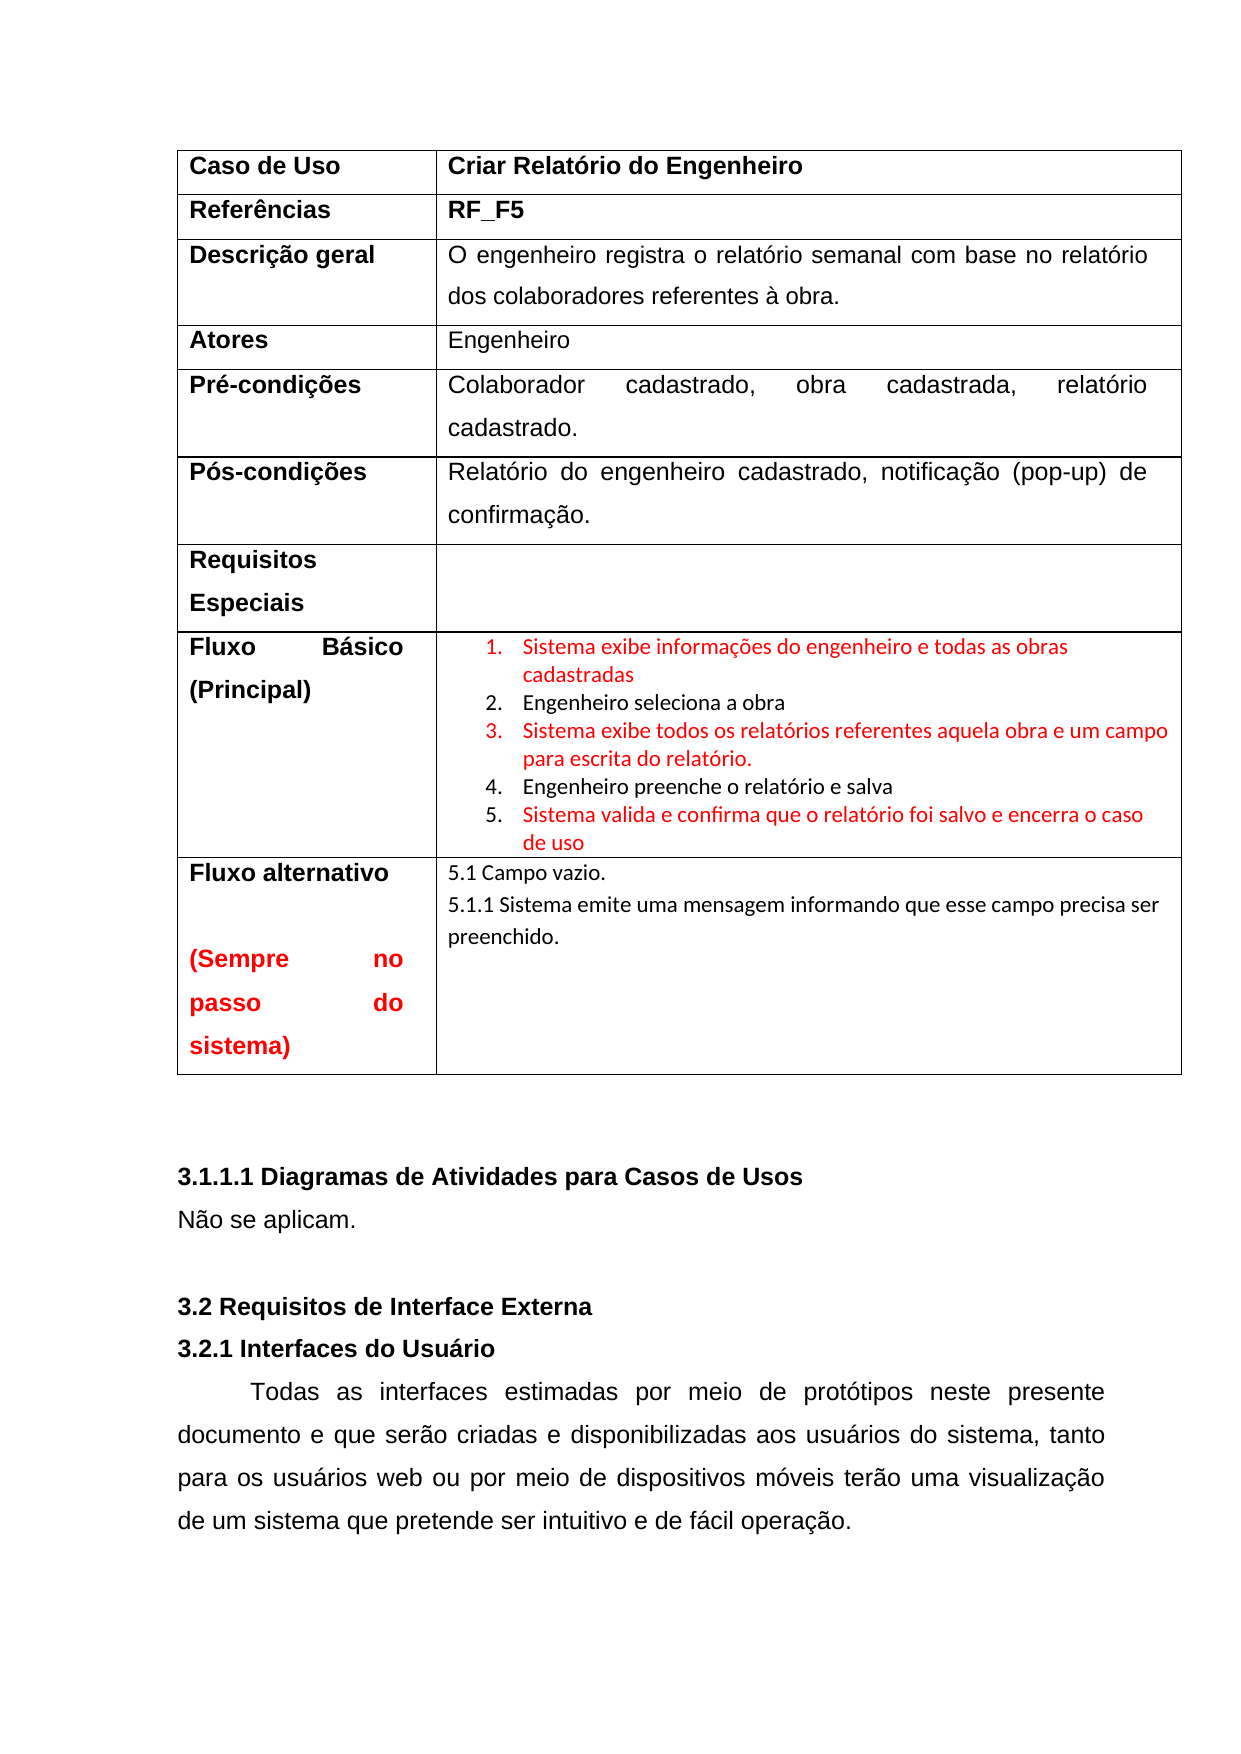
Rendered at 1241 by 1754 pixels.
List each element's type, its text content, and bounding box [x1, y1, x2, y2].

table_cell Atores [178, 326, 436, 369]
text Não se aplicam. [177, 1204, 1107, 1233]
table_cell Requisitos Especiais [178, 545, 436, 631]
table_cell 5.1 Campo vazio. 5.1.1 Sistema emite uma mensagem informando que esse campo precisa ser preenchido. [437, 858, 1181, 1074]
table_header Caso de Uso [178, 151, 436, 194]
table_cell Sistema exibe informações do engenheiro e todas as obras cadastradas Engenheiro seleciona a obra Sistema exibe todos os relatórios referentes aquela obra e um campo para escrita do relatório. Engenheiro preenche o relatório e salva Sistema valida e confirma que o relatório foi salvo e encerra o caso de uso [437, 633, 1181, 857]
table_cell Engenheiro [437, 326, 1181, 369]
table_cell Referências [178, 195, 436, 239]
table_cell Pós-condições [178, 458, 436, 544]
subtitle 3.2 Requisitos de Interface Externa [177, 1291, 1128, 1320]
table_cell Relatório do engenheiro cadastrado, notificação (pop-up) de confirmação. [437, 458, 1181, 544]
table_cell O engenheiro registra o relatório semanal com base no relatório dos colaboradores referentes à obra. [437, 240, 1181, 324]
table_header Criar Relatório do Engenheiro [437, 151, 1181, 194]
table_cell [437, 545, 1181, 631]
table_cell Fluxo alternativo (Sempre no passo do sistema) [178, 858, 436, 1074]
table_cell Descrição geral [178, 240, 436, 324]
subtitle 3.1.1.1 Diagramas de Atividades para Casos de Usos [177, 1162, 1128, 1191]
table_cell Fluxo Básico (Principal) [178, 633, 436, 857]
subtitle 3.2.1 Interfaces do Usuário [177, 1334, 1128, 1363]
table_cell Pré-condições [178, 370, 436, 456]
table_cell RF_F5 [437, 195, 1181, 239]
table_cell Colaborador cadastrado, obra cadastrada, relatório cadastrado. [437, 370, 1181, 456]
text Todas as interfaces estimadas por meio de protótipos neste presente documento e que serão criadas e disponibilizadas aos usuários do sistema, tanto para os usuários web ou por meio de dispositivos móveis terão uma visualização de um sistema que pretende ser intuitivo e de fácil operação. [177, 1377, 1107, 1535]
